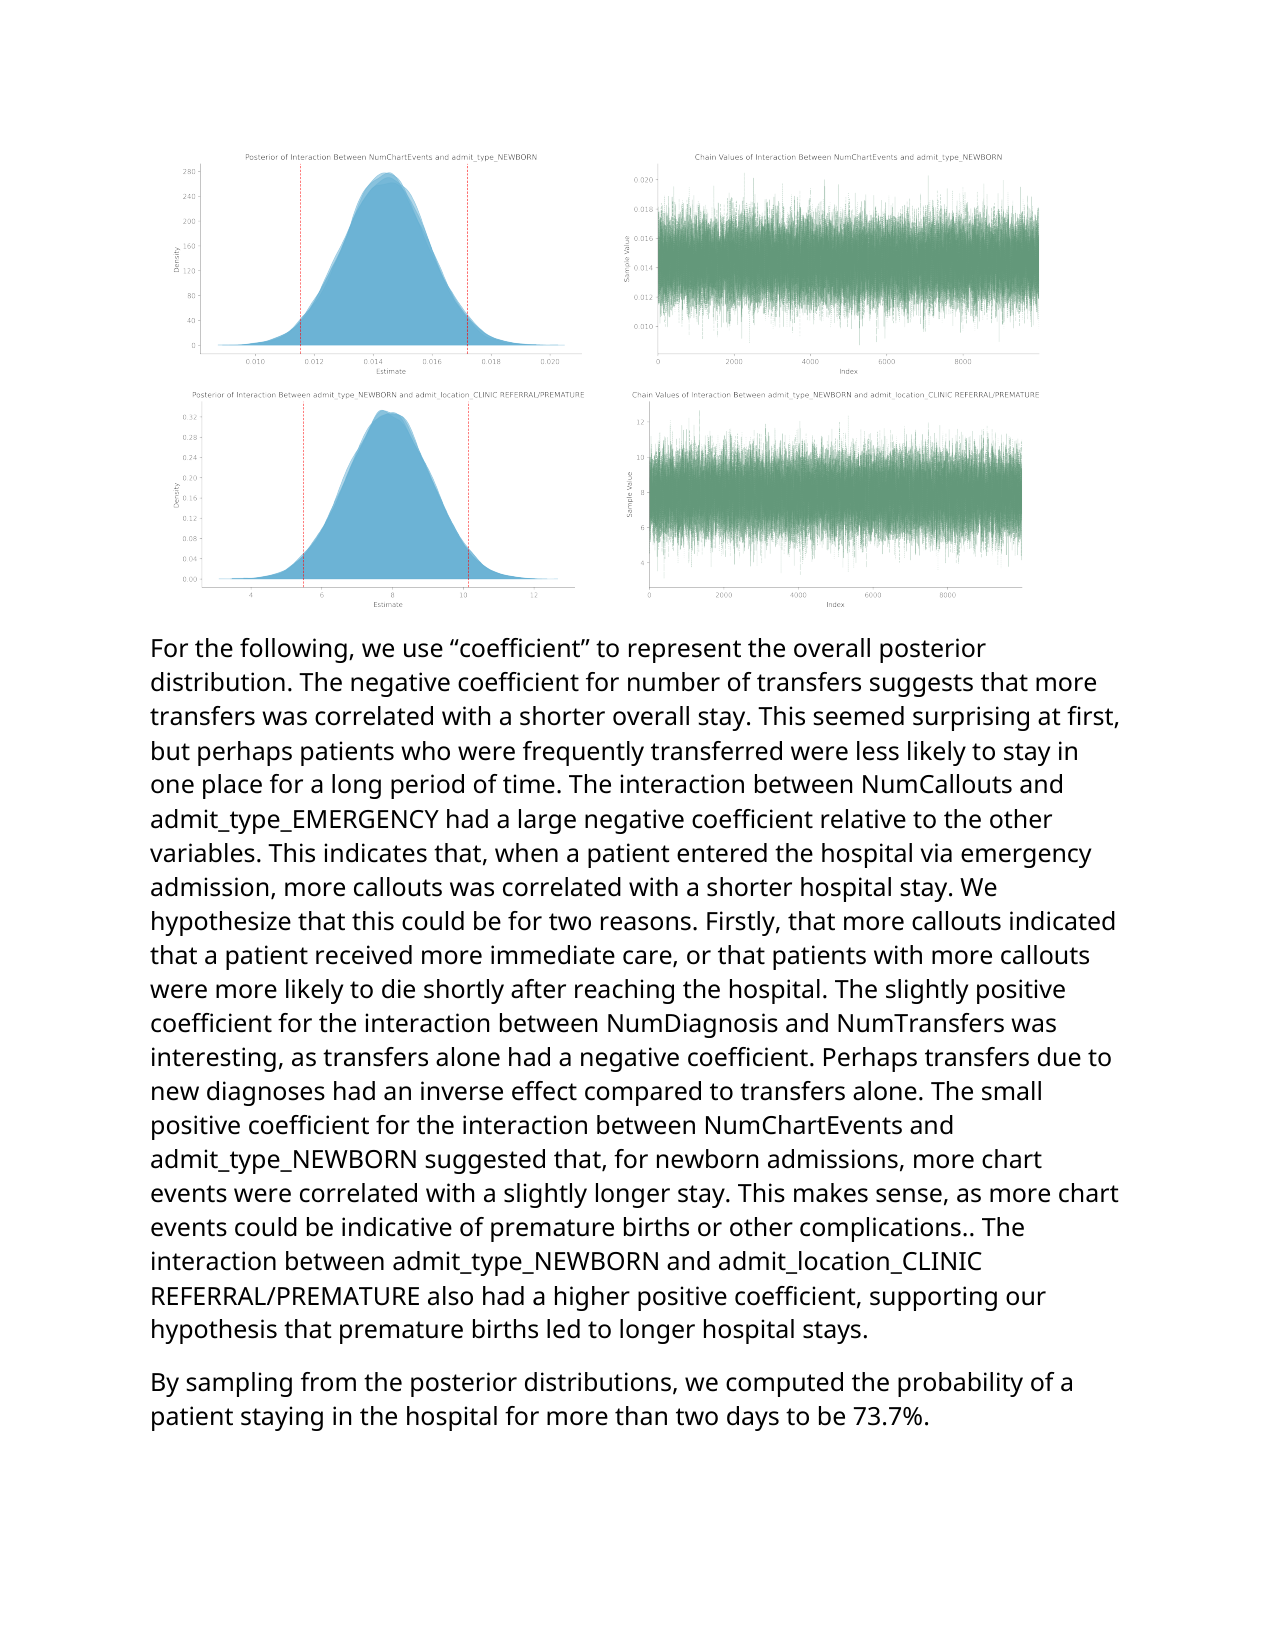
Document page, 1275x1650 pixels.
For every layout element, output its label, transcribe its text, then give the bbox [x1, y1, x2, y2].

text For the following, we use “coefficient” to represent the overall posterior distribution. The negative coefficient for number of transfers suggests that more transfers was correlated with a shorter overall stay. This seemed surprising at first, but perhaps patients who were frequently transferred were less likely to stay in one place for a long period of time. The interaction between NumCallouts and admit_type_EMERGENCY had a large negative coefficient relative to the other variables. This indicates that, when a patient entered the hospital via emergency admission, more callouts was correlated with a shorter hospital stay. We hypothesize that this could be for two reasons. Firstly, that more callouts indicated that a patient received more immediate care, or that patients with more callouts were more likely to die shortly after reaching the hospital. The slightly positive coefficient for the interaction between NumDiagnosis and NumTransfers was interesting, as transfers alone had a negative coefficient. Perhaps transfers due to new diagnoses had an inverse effect compared to transfers alone. The small positive coefficient for the interaction between NumChartEvents and admit_type_NEWBORN suggested that, for newborn admissions, more chart events were correlated with a slightly longer stay. This makes sense, as more chart events could be indicative of premature births or other complications.. The interaction between admit_type_NEWBORN and admit_location_CLINIC REFERRAL/PREMATURE also had a higher positive coefficient, supporting our hypothesis that premature births led to longer hospital stays. [150, 631, 1125, 1346]
text By sampling from the posterior distributions, we computed the probability of a patient staying in the hospital for more than two days to be 73.7%. [150, 1365, 1125, 1433]
picture [168, 150, 1044, 380]
picture [168, 387, 1044, 613]
